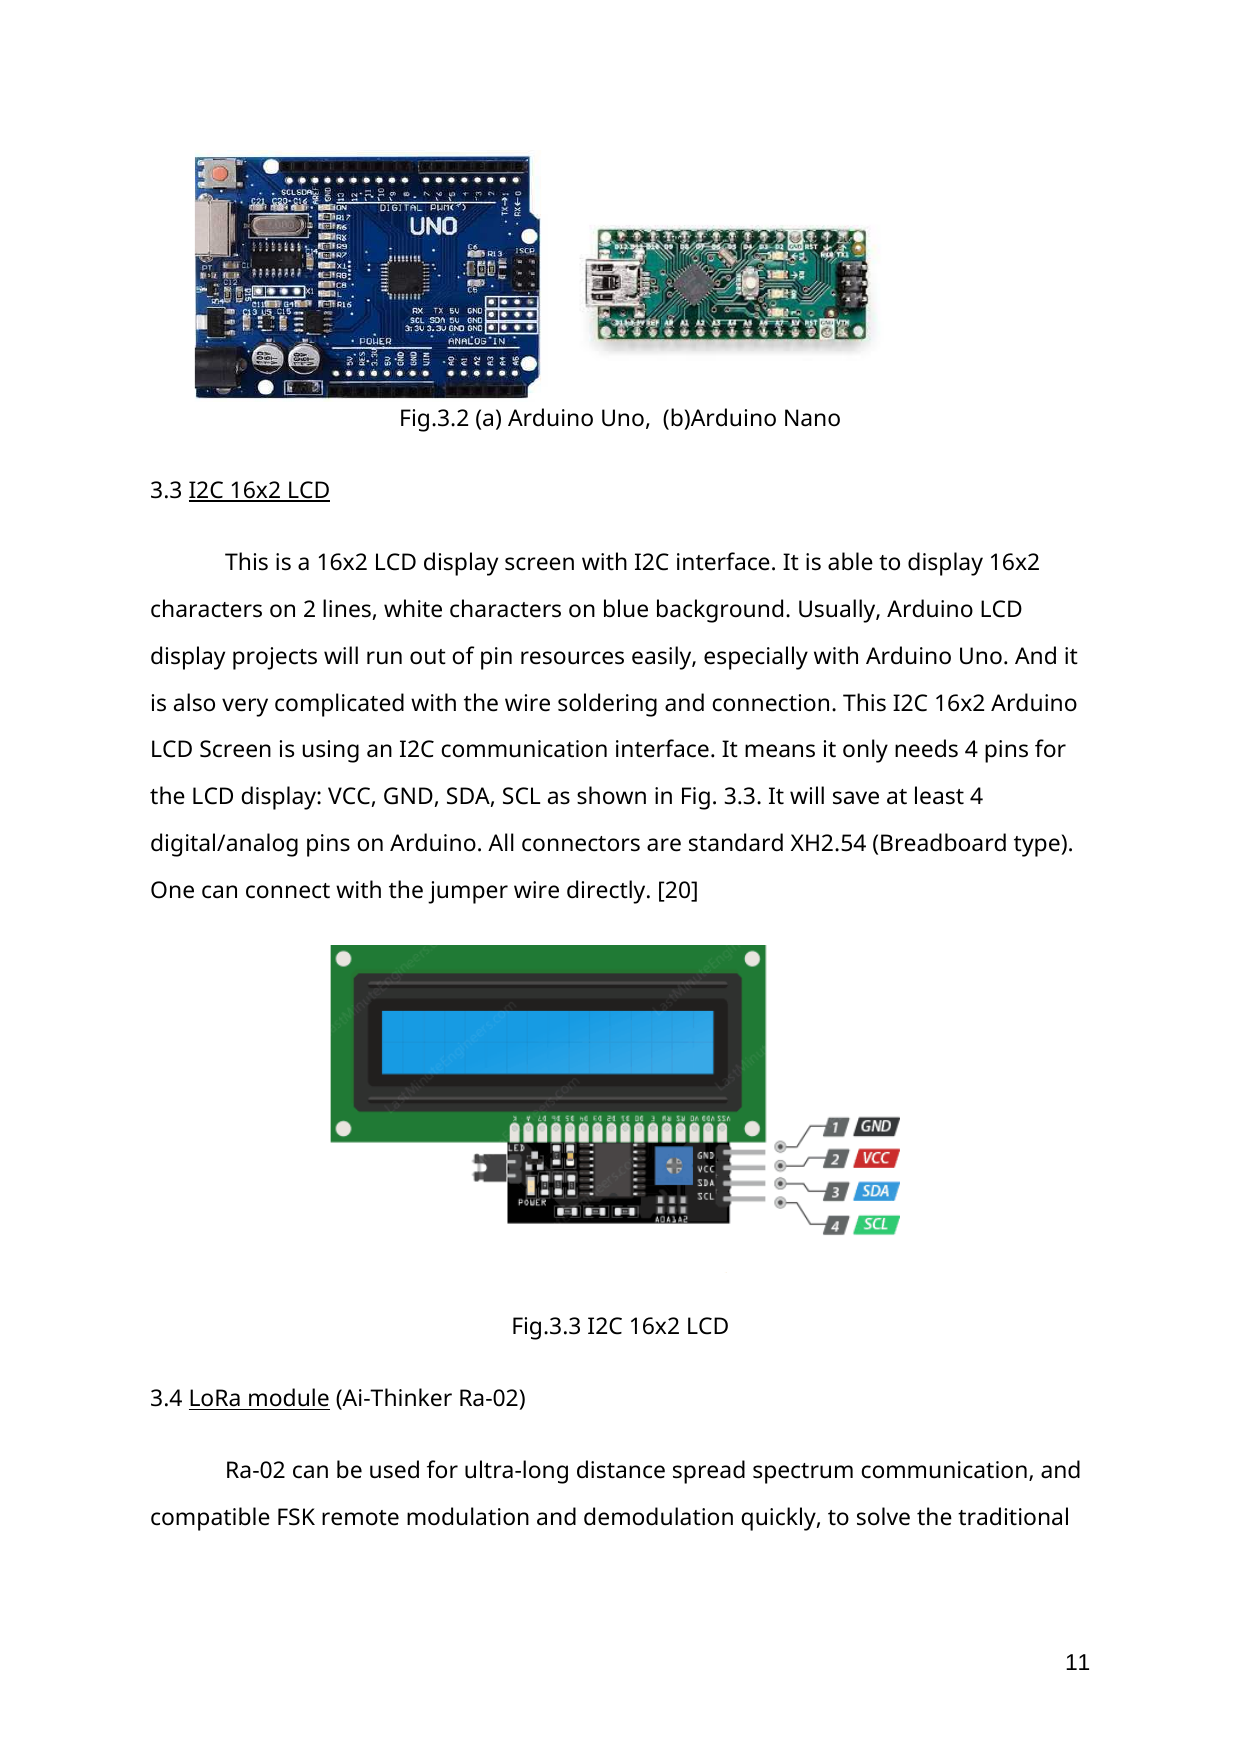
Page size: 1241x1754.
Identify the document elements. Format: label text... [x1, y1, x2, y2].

text This is a 16x2 LCD display screen with I2C interface. It is able to display 16x2 characters on 2 lines, white characters on blue background. Usually, Arduino LCD display projects will run out of pin resources easily, especially with Arduino Uno. And it is also very complicated with the wire soldering and connection. This I2C 16x2 Arduino LCD Screen is using an I2C communication interface. It means it only needs 4 pins for the LCD display: VCC, GND, SDA, SCL as shown in Fig. 3.3. It will save at least 4 digital/analog pins on Arduino. All connectors are standard XH2.54 (Breadboard type). One can connect with the jumper wire directly. [20] [150, 546, 1090, 905]
text Fig.3.2 (a) Arduino Uno, (b)Arduino Nano [150, 150, 399, 433]
picture [194, 150, 558, 402]
text 3.3 I2C 16x2 LCD [150, 474, 1090, 505]
picture [330, 945, 900, 1273]
picture [570, 167, 884, 402]
text Fig.3.3 I2C 16x2 LCD [150, 1310, 1090, 1342]
text 3.4 LoRa module (Ai-Thinker Ra-02) [150, 1382, 1090, 1413]
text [150, 1454, 1090, 1532]
